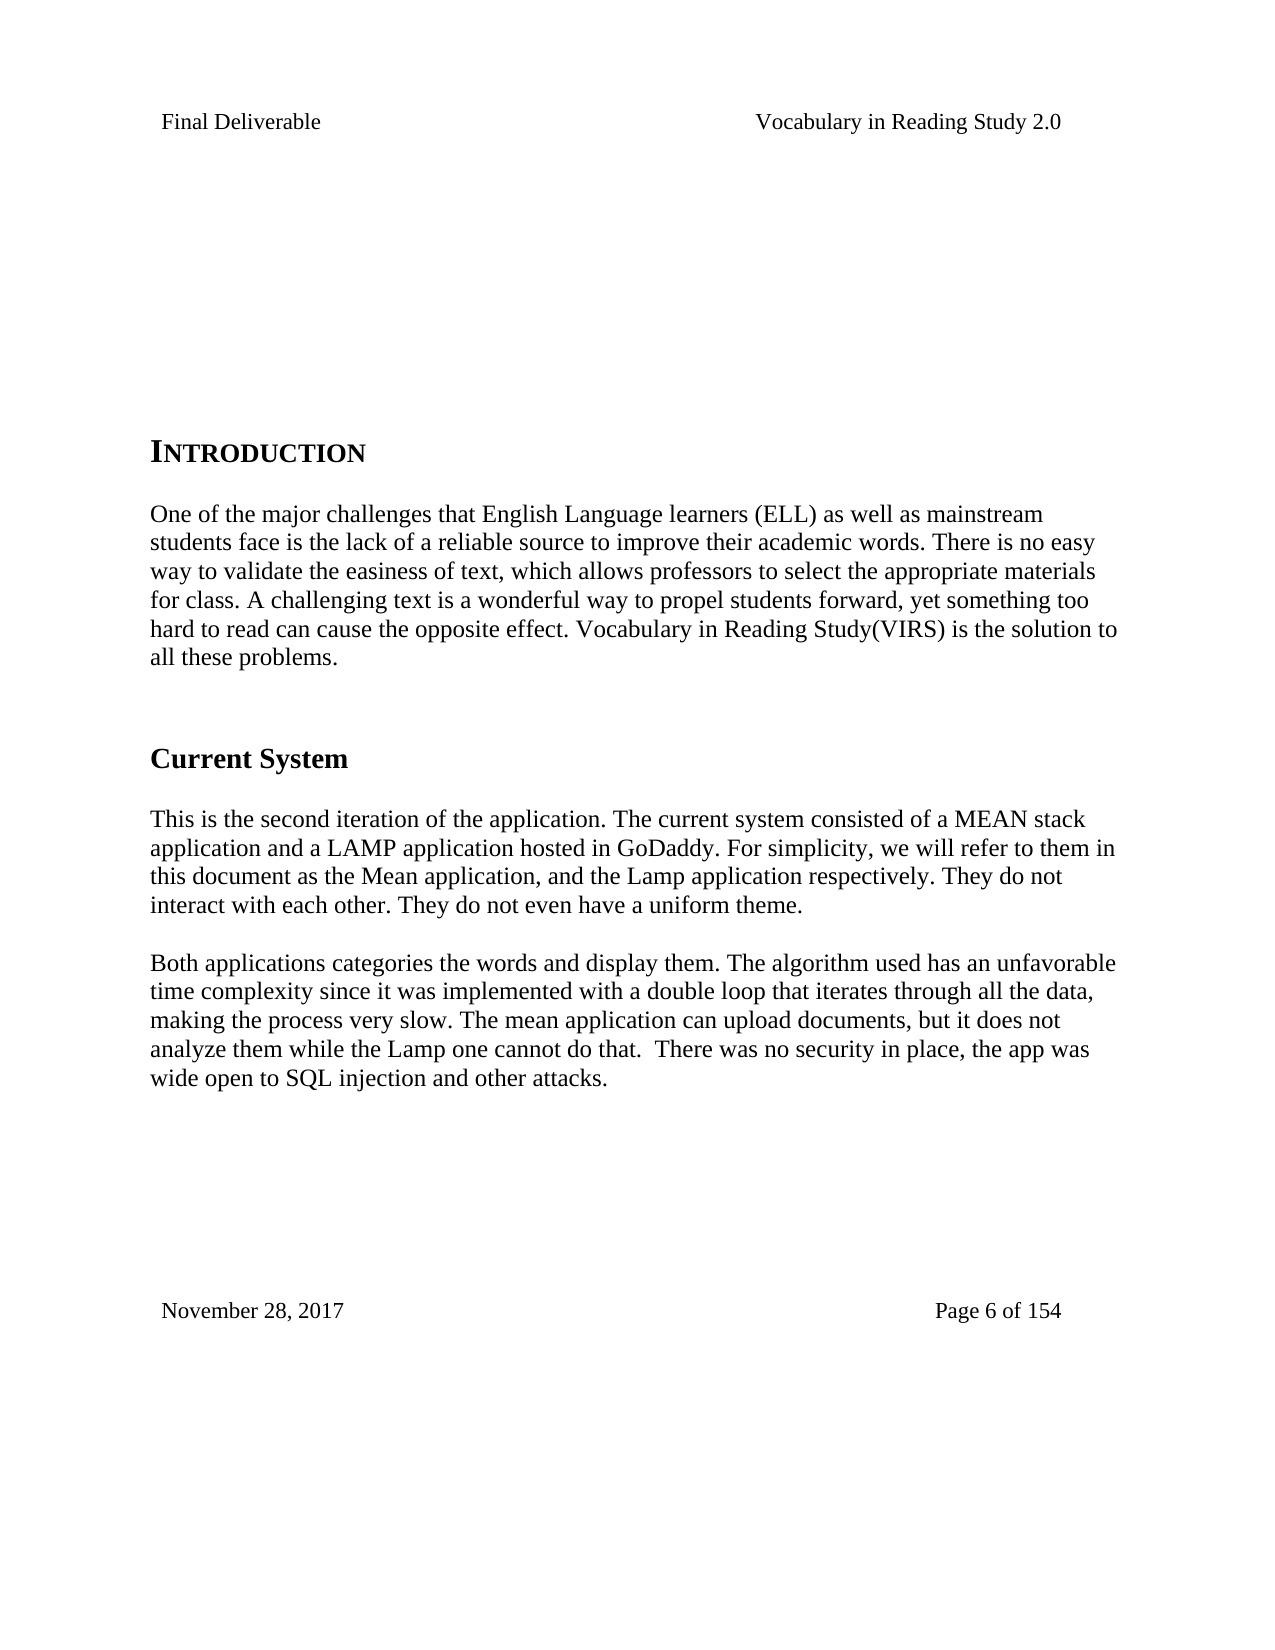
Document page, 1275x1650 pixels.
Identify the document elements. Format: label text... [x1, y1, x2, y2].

subtitle Current System [150, 742, 1125, 775]
text This is the second iteration of the application. The current system consisted of a MEAN stack application and a LAMP application hosted in GoDaddy. For simplicity, we will refer to them in this document as the Mean application, and the Lamp application respectively. They do not interact with each other. They do not even have a uniform theme. [150, 804, 1125, 919]
text Both applications categories the words and display them. The algorithm used has an unfavorable time complexity since it was implemented with a double loop that iterates through all the data, making the process very slow. The mean application can upload documents, but it does not analyze them while the Lamp one cannot do that. There was no security in place, the app was wide open to SQL injection and other attacks. [150, 948, 1125, 1091]
text One of the major challenges that English Language learners (ELL) as well as mainstream students face is the lack of a reliable source to improve their academic words. There is no easy way to validate the easiness of text, which allows professors to select the appropriate materials for class. A challenging text is a wonderful way to propel students forward, yet something too hard to read can cause the opposite effect. Vocabulary in Reading Study(VIRS) is the solution to all these problems. [150, 499, 1125, 671]
subtitle Introduction [150, 432, 1125, 470]
